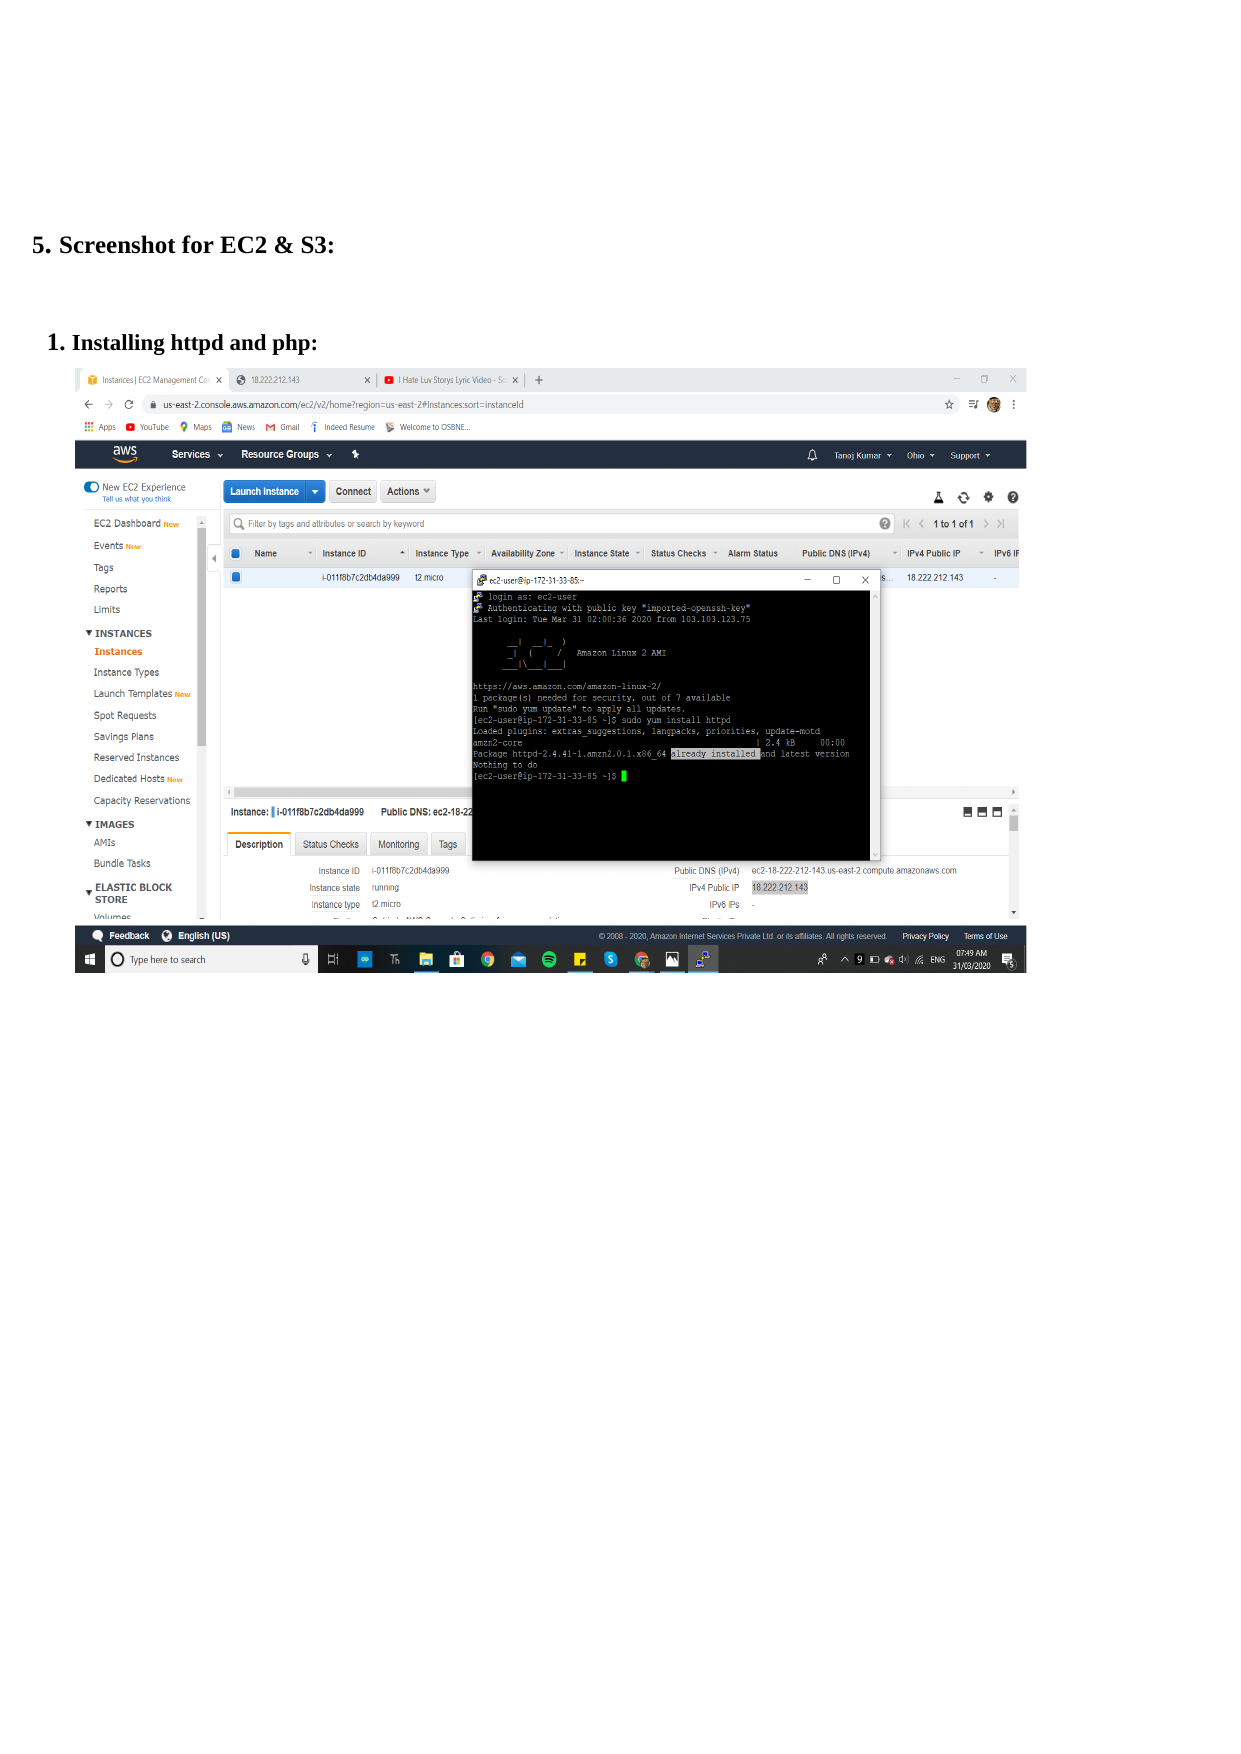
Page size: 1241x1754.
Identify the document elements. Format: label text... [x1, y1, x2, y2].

picture [75, 368, 1027, 973]
list 1. Installing httpd and php: [47, 327, 1090, 355]
list 5. Screenshot for EC2 & S3: [32, 226, 1090, 259]
